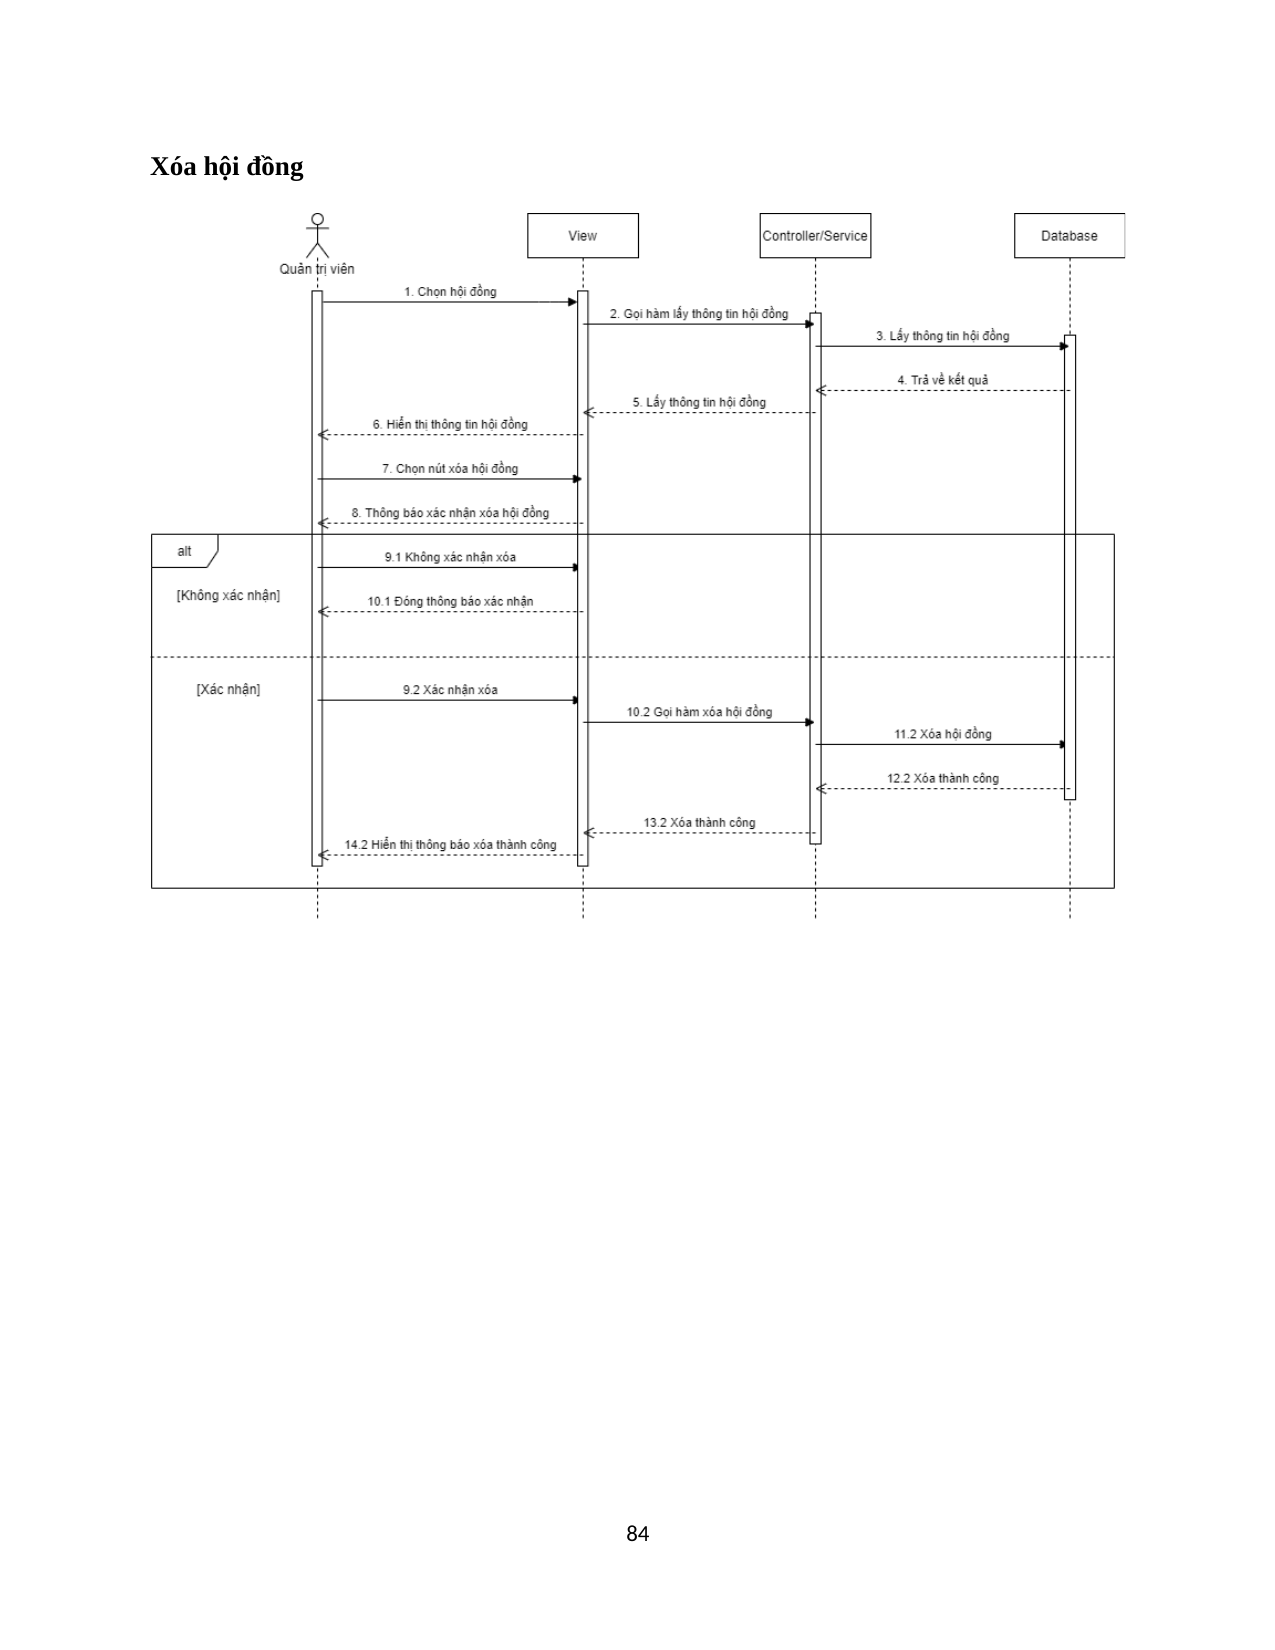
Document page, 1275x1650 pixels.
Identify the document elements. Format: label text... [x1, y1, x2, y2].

picture [150, 213, 1125, 922]
text Xóa hội đồng [150, 150, 1125, 181]
